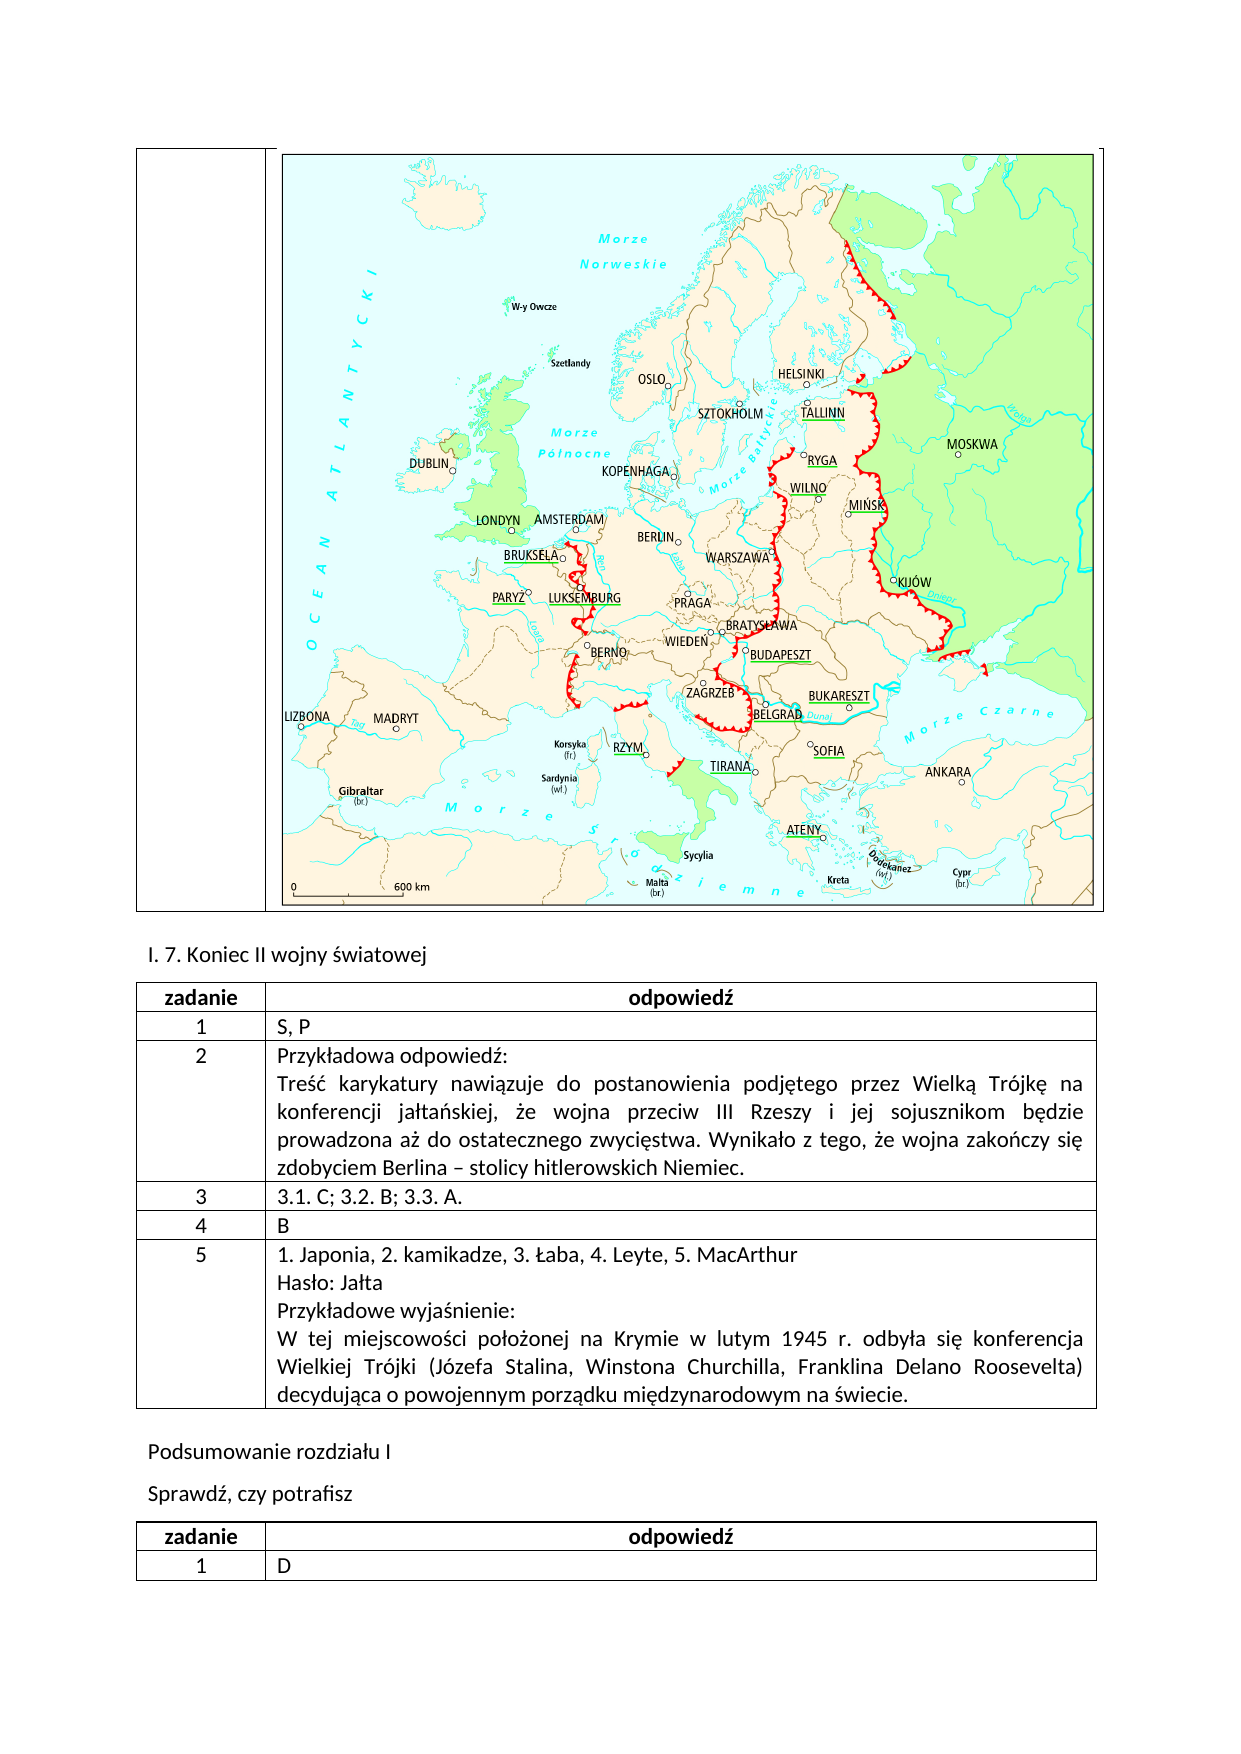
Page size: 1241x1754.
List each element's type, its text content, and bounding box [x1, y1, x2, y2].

table_cell D [266, 1551, 1096, 1579]
table_header zadanie [137, 983, 265, 1011]
table_cell 4 [137, 1211, 265, 1239]
table_cell 5 [137, 149, 265, 911]
table_cell 1. Japonia, 2. kamikadze, 3. Łaba, 4. Leyte, 5. MacArthur Hasło: Jałta Przykładowe wyjaśnienie: W tej miejscowości położonej na Krymie w lutym 1945 r. odbyła się konferencja Wielkiej Trójki (Józefa Stalina, Winstona Churchilla, Franklina Delano Roosevelta) decydująca o powojennym porządku międzynarodowym na świecie. [266, 1240, 1096, 1408]
text Podsumowanie rozdziału I [148, 1437, 1093, 1465]
table_cell 3.1. C; 3.2. B; 3.3. A. [266, 1182, 1096, 1210]
picture [276, 148, 1099, 911]
table_cell 5 [137, 1240, 265, 1408]
table_cell 3 [137, 1182, 265, 1210]
table_header odpowiedź [266, 983, 1096, 1011]
table_cell 2 [137, 1041, 265, 1181]
table_cell B [266, 1211, 1096, 1239]
table_cell Przykładowa odpowiedź: Treść karykatury nawiązuje do postanowienia podjętego przez Wielką Trójkę na konferencji jałtańskiej, że wojna przeciw III Rzeszy i jej sojusznikom będzie prowadzona aż do ostatecznego zwycięstwa. Wynikało z tego, że wojna zakończy się zdobyciem Berlina – stolicy hitlerowskich Niemiec. [266, 1041, 1096, 1181]
table_header odpowiedź [266, 1523, 1096, 1550]
text I. 7. Koniec II wojny światowej [148, 940, 1093, 968]
table_cell 1 [137, 1012, 265, 1040]
table_cell S, P [266, 1012, 1096, 1040]
text Sprawdź, czy potrafisz [148, 1479, 1093, 1507]
table_cell 1 [137, 1551, 265, 1579]
table_header zadanie [137, 1523, 265, 1550]
